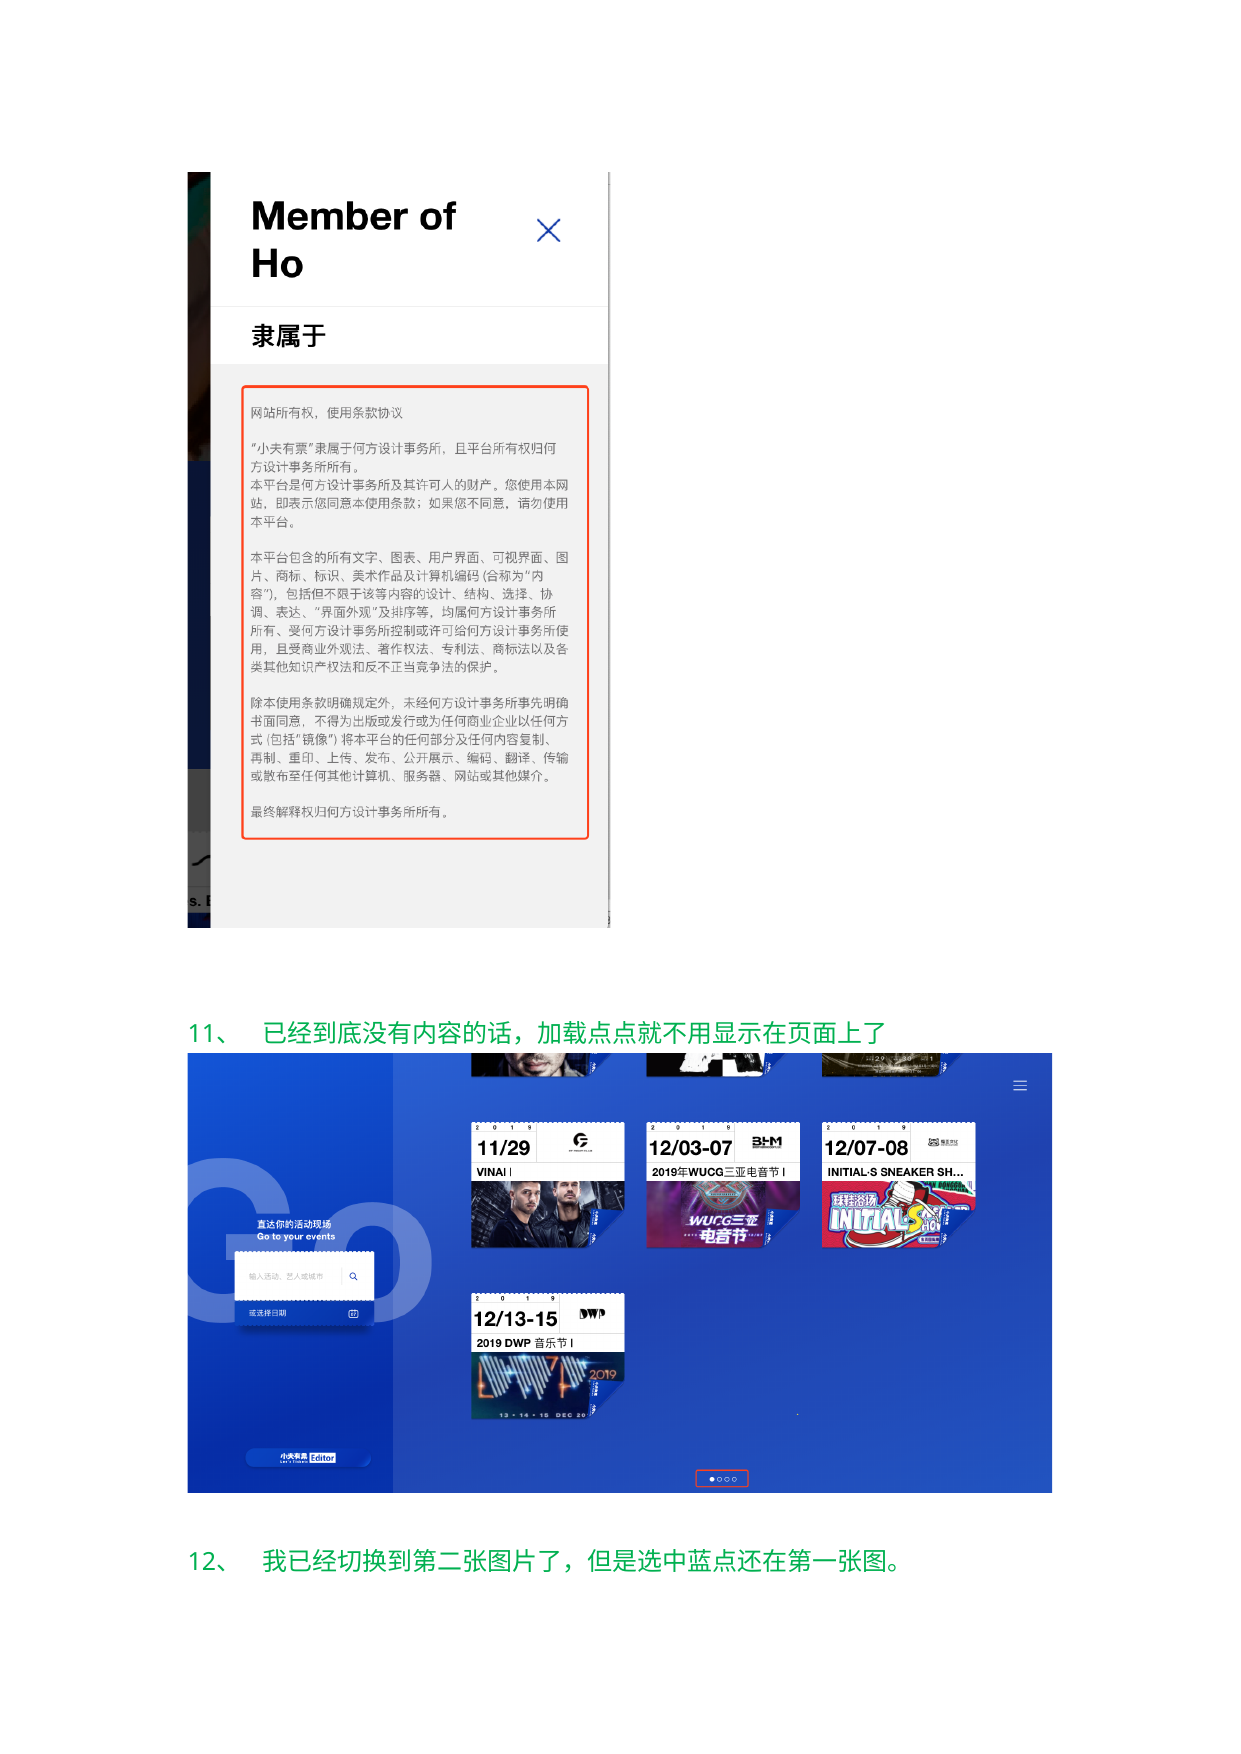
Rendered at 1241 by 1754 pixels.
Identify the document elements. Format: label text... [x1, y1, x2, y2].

picture [187, 172, 611, 928]
picture [187, 1053, 1053, 1493]
list 已经到底没有内容的话，加载点点就不用显示在页面上了 [187, 1009, 1053, 1053]
list 我已经切换到第二张图片了，但是选中蓝点还在第一张图。 [187, 1538, 1053, 1582]
